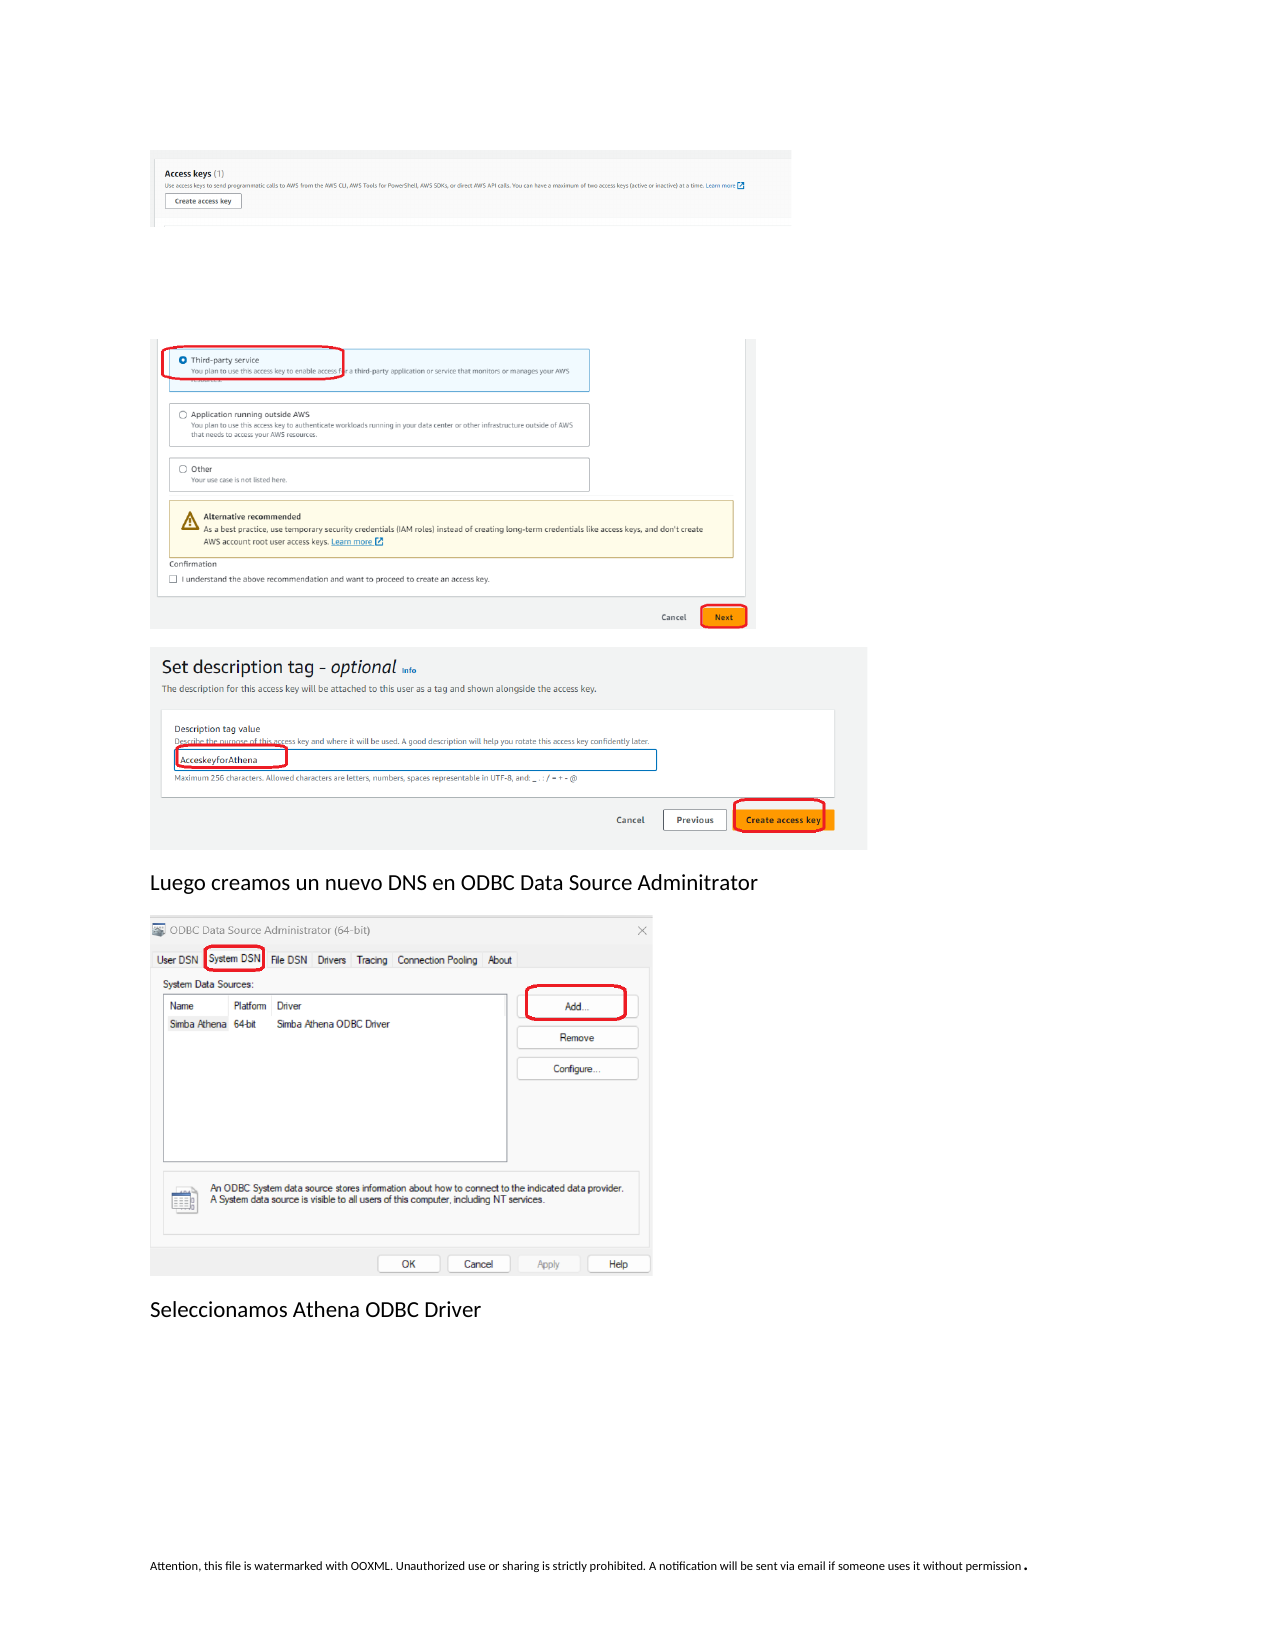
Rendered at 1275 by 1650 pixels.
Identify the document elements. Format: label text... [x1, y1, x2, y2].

text Luego creamos un nuevo DNS en ODBC Data Source Adminitrator [150, 868, 1125, 896]
picture [150, 915, 653, 1276]
picture [150, 339, 756, 629]
picture [150, 647, 868, 850]
text Seleccionamos Athena ODBC Driver [150, 1295, 1125, 1323]
picture [150, 150, 792, 227]
